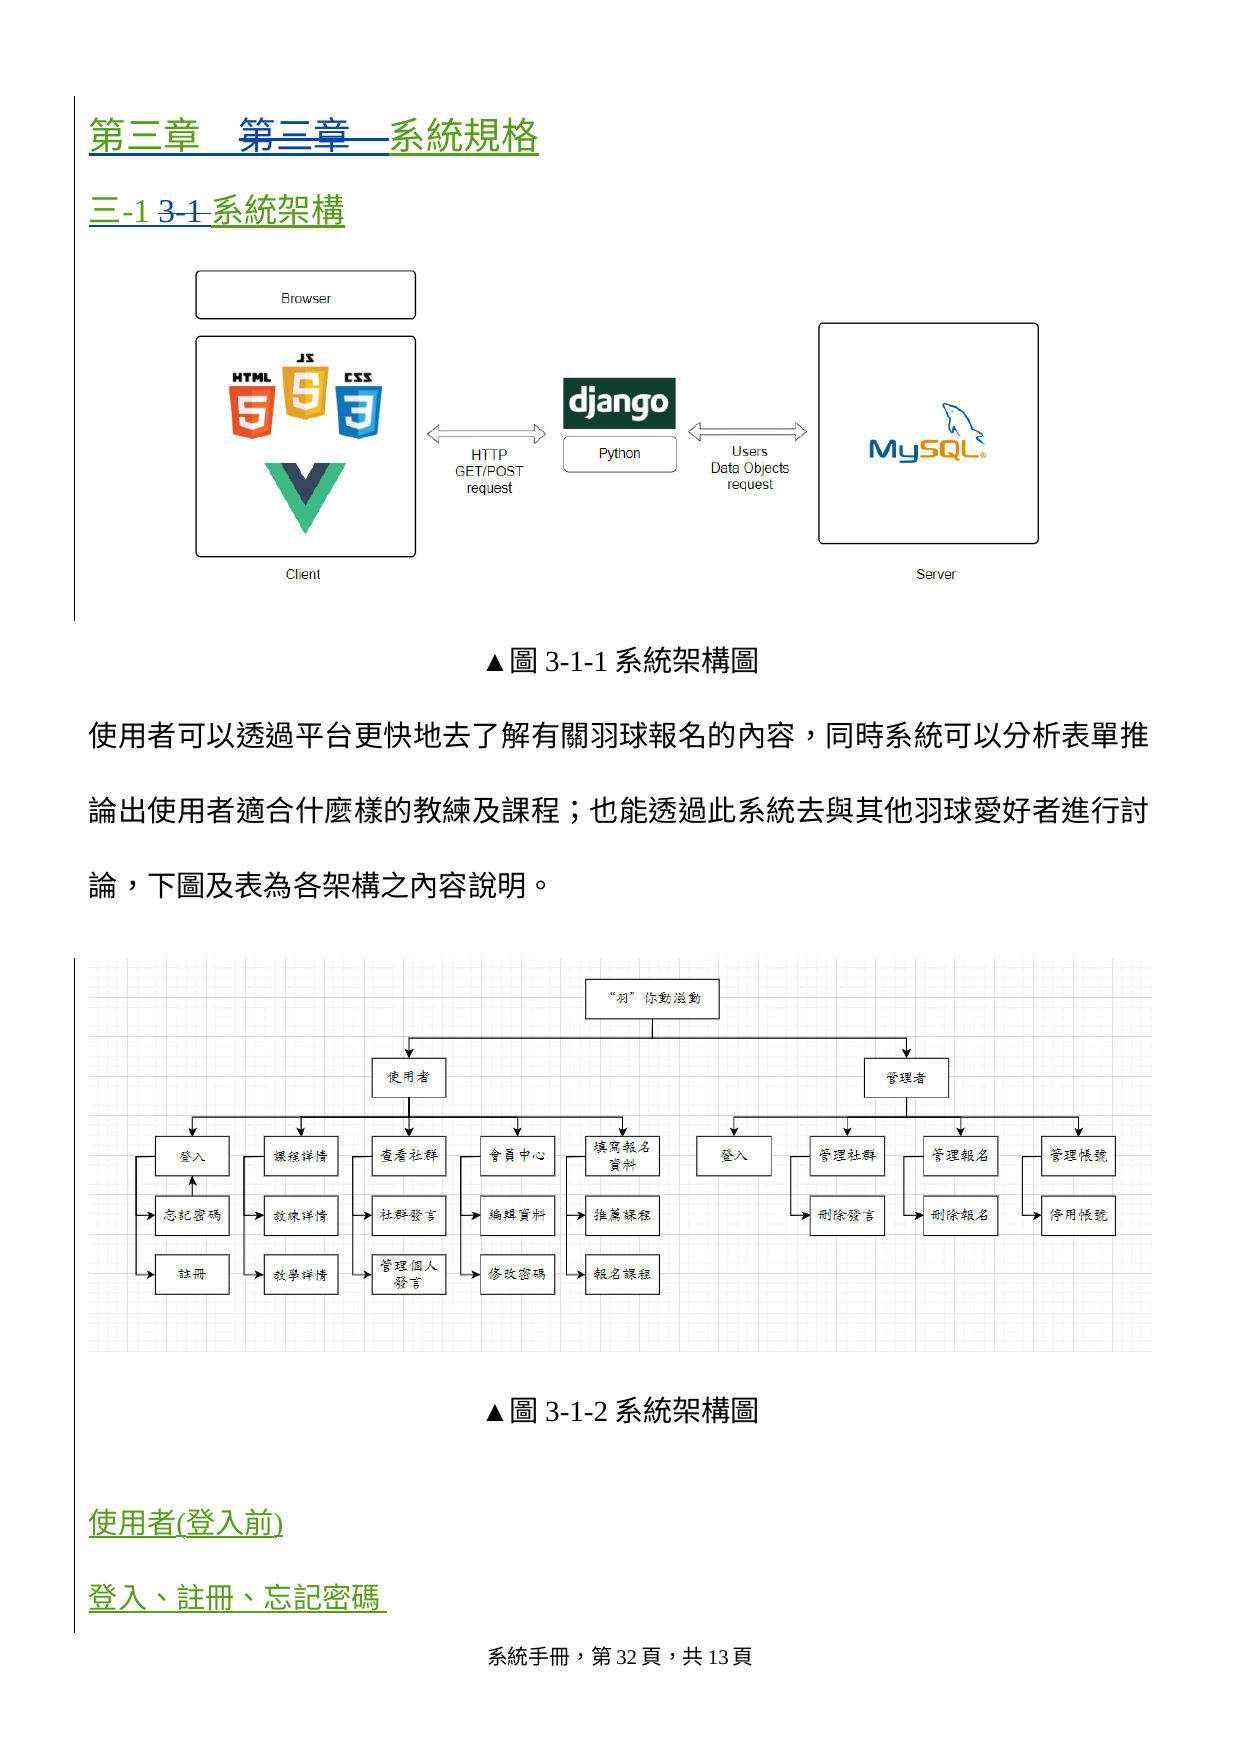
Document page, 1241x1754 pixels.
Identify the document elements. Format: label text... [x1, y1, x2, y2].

text ▲圖 3-1-1系統架構圖 [89, 621, 1152, 696]
text ▲圖 3-1-2系統架構圖 [89, 1371, 1152, 1446]
text 使用者可以透過平台更快地去了解有關羽球報名的內容，同時系統可以分析表單推論出使用者適合什麼樣的教練及課程；也能透過此系統去與其他羽球愛好者進行討論，下圖及表為各架構之內容說明。 [89, 696, 1152, 921]
picture [182, 245, 1058, 603]
picture [88, 958, 1152, 1352]
